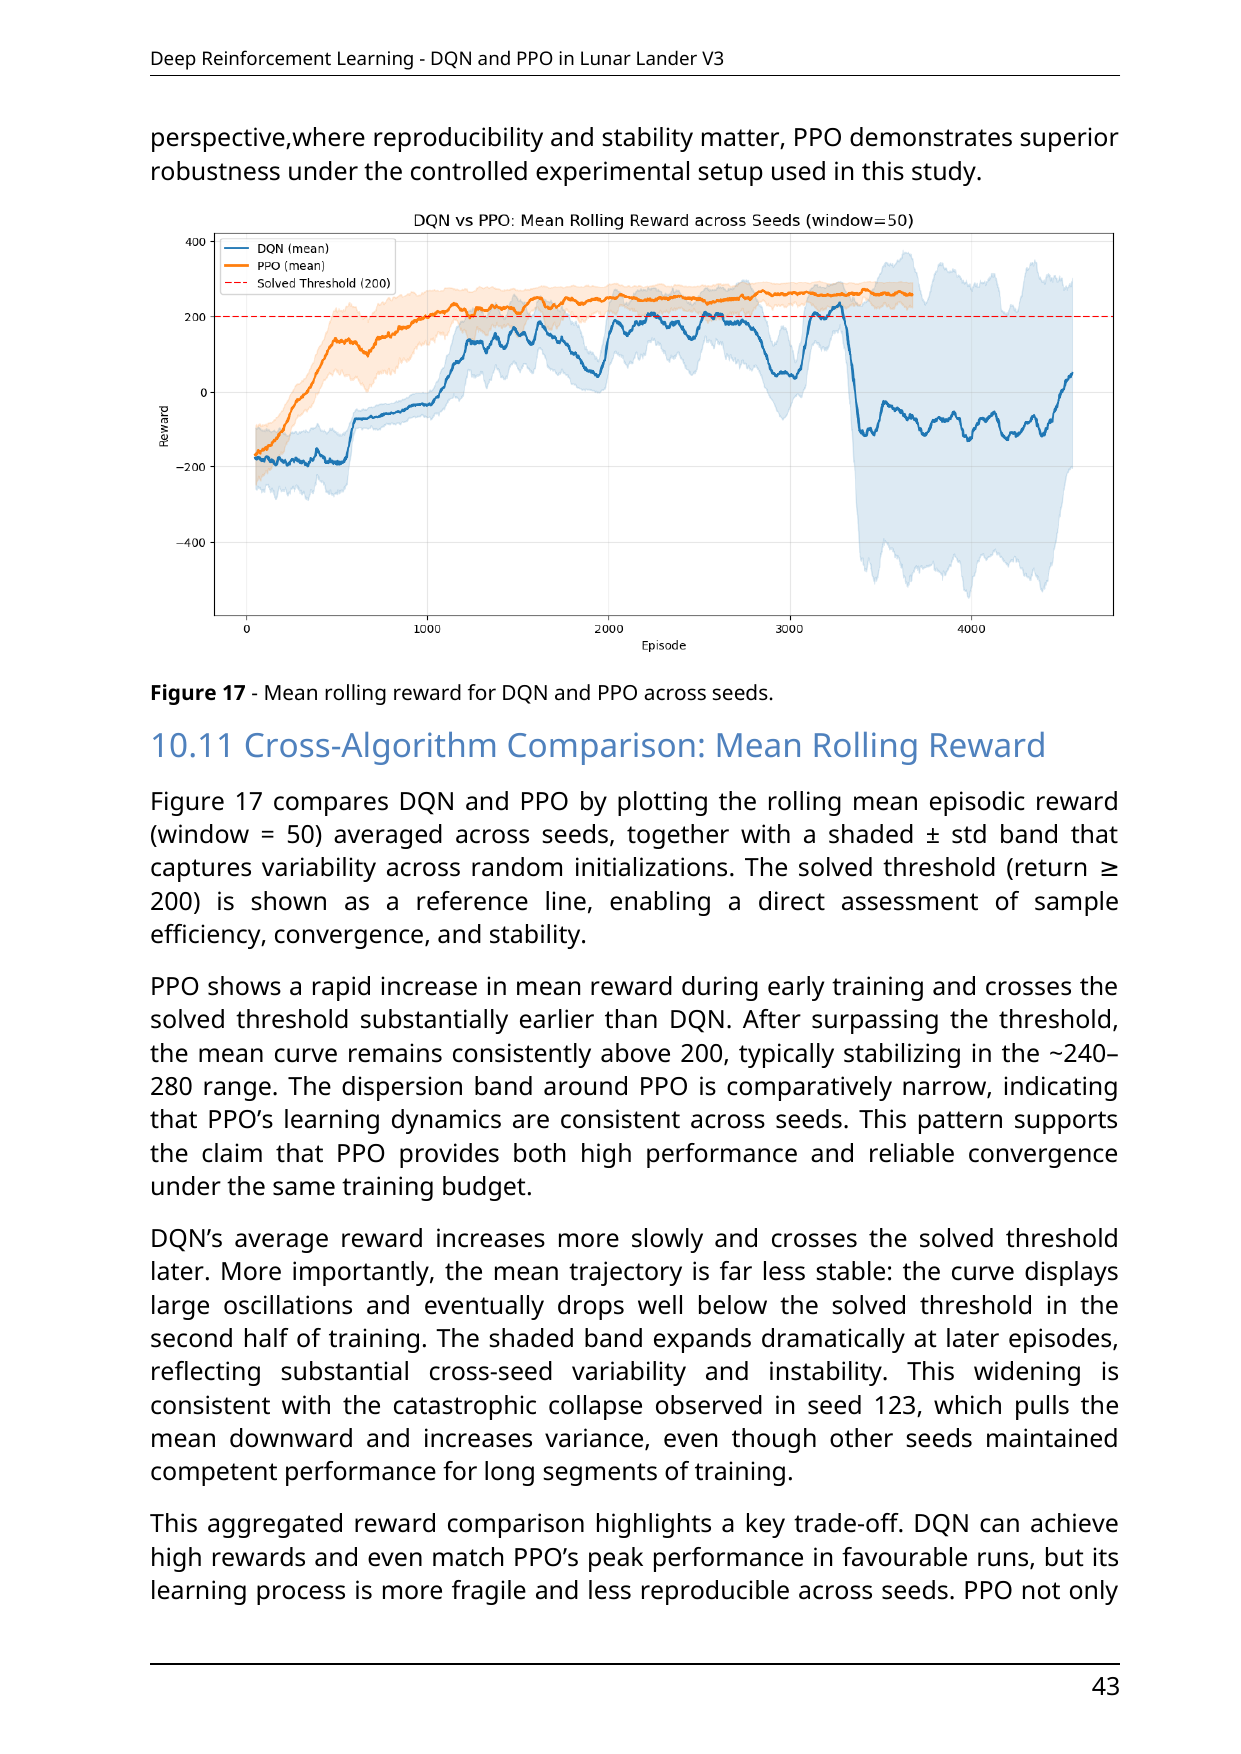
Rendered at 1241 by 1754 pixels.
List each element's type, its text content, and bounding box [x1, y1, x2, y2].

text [150, 120, 1120, 187]
text DQN’s average reward increases more slowly and crosses the solved threshold later. More importantly, the mean trajectory is far less stable: the curve displays large oscillations and eventually drops well below the solved threshold in the second half of training. The shaded band expands dramatically at later episodes, reflecting substantial cross-seed variability and instability. This widening is consistent with the catastrophic collapse observed in seed 123, which pulls the mean downward and increases variance, even though other seeds maintained competent performance for long segments of training. [150, 1221, 1120, 1487]
subtitle 10.11 Cross-Algorithm Comparison: Mean Rolling Reward [150, 731, 1120, 764]
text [150, 1506, 1120, 1606]
text Figure 17 - Mean rolling reward for DQN and PPO across seeds. [150, 678, 1120, 706]
picture [150, 205, 1121, 659]
text Figure 17 compares DQN and PPO by plotting the rolling mean episodic reward (window = 50) averaged across seeds, together with a shaded ± std band that captures variability across random initializations. The solved threshold (return ≥ 200) is shown as a reference line, enabling a direct assessment of sample efficiency, convergence, and stability. [150, 783, 1120, 950]
text PPO shows a rapid increase in mean reward during early training and crosses the solved threshold substantially earlier than DQN. After surpassing the threshold, the mean curve remains consistently above 200, typically stabilizing in the ~240–280 range. The dispersion band around PPO is comparatively narrow, indicating that PPO’s learning dynamics are consistent across seeds. This pattern supports the claim that PPO provides both high performance and reliable convergence under the same training budget. [150, 969, 1120, 1202]
